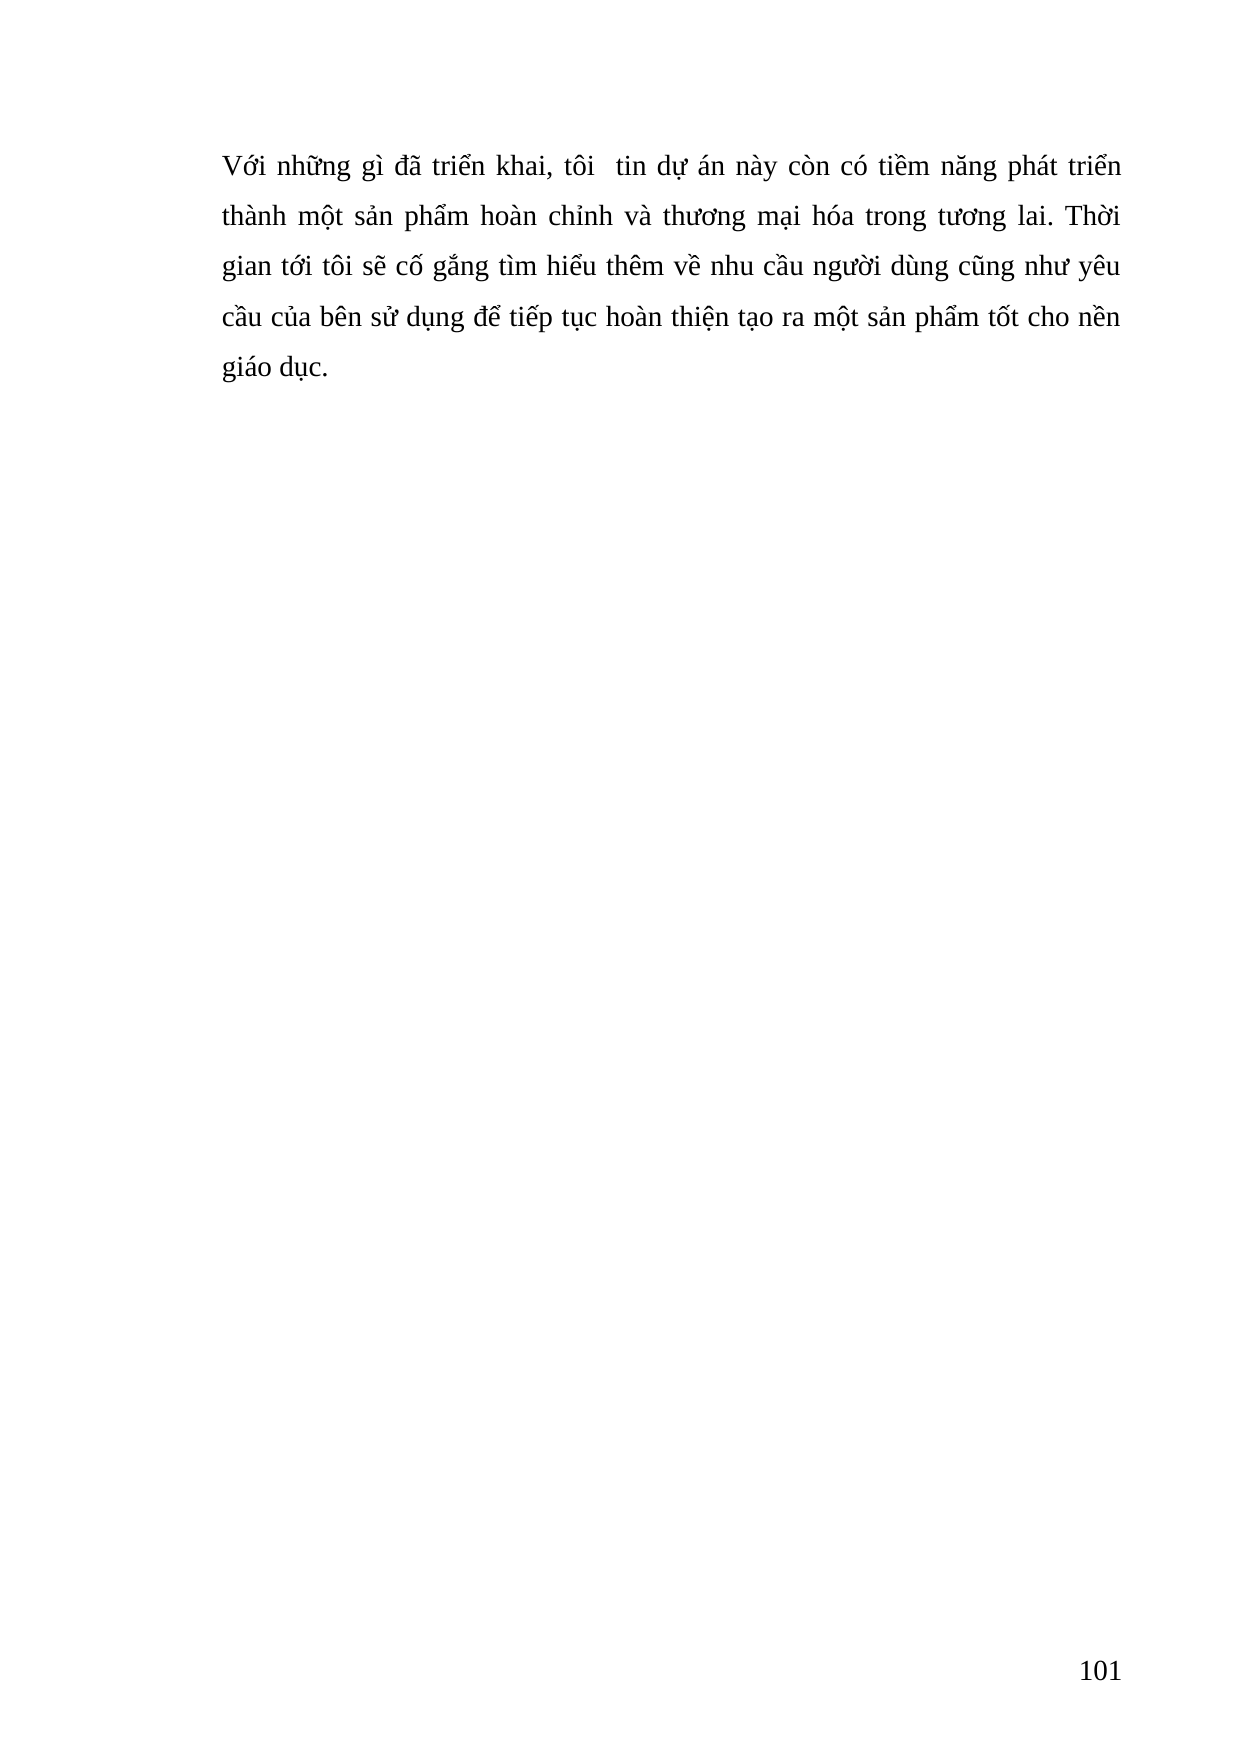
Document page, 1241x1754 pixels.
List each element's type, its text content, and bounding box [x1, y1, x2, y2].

text Với những gì đã triển khai, tôi tin dự án này còn có tiềm năng phát triển thành một sản phẩm hoàn chỉnh và thương mại hóa trong tương lai. Thời gian tới tôi sẽ cố gắng tìm hiểu thêm về nhu cầu người dùng cũng như yêu cầu của bên sử dụng để tiếp tục hoàn thiện tạo ra một sản phẩm tốt cho nền giáo dục. [222, 148, 1122, 382]
